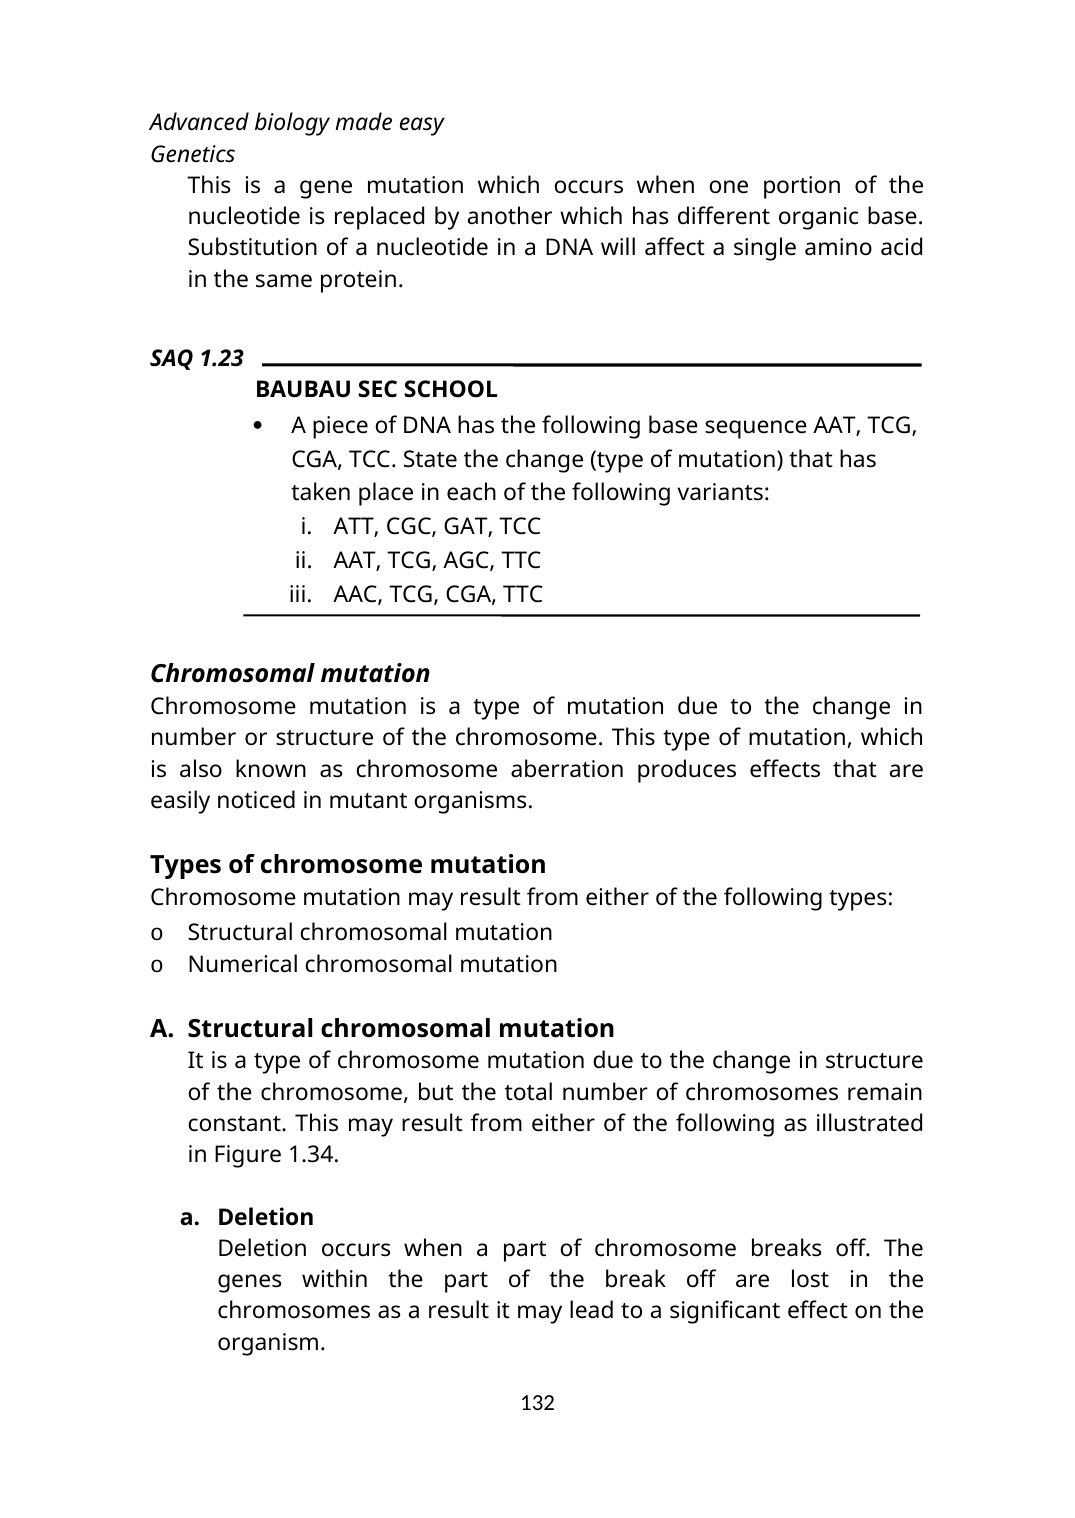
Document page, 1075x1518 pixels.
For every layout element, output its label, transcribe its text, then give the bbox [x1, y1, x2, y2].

text Chromosome mutation may result from either of the following types: [150, 880, 925, 912]
list Deletion [179, 1201, 925, 1232]
list Numerical chromosomal mutation [150, 948, 925, 979]
list Structural chromosomal mutation [150, 1010, 925, 1044]
text SAQ 1.23 [150, 342, 925, 373]
text Types of chromosome mutation [150, 846, 925, 880]
text BAUBAU SEC SCHOOL [150, 373, 925, 404]
list AAC, TCG, CGA, TTC [312, 578, 925, 609]
list A piece of DNA has the following base sequence AAT, TCG, CGA, TCC. State the change (type of mutation) that has taken place in each of the following variants: [253, 409, 925, 508]
list Structural chromosomal mutation [150, 916, 925, 948]
list AAT, TCG, AGC, TTC [312, 544, 925, 575]
list ATT, CGC, GAT, TCC [312, 510, 925, 541]
text This is a gene mutation which occurs when one portion of the nucleotide is replaced by another which has different organic base. Substitution of a nucleotide in a DNA will affect a single amino acid in the same protein. [187, 169, 925, 294]
text Chromosome mutation is a type of mutation due to the change in number or structure of the chromosome. This type of mutation, which is also known as chromosome aberration produces effects that are easily noticed in mutant organisms. [150, 690, 925, 815]
text Chromosomal mutation [150, 656, 925, 690]
list Deletion occurs when a part of chromosome breaks off. The genes within the part of the break off are lost in the chromosomes as a result it may lead to a significant effect on the organism. [217, 1232, 925, 1357]
list It is a type of chromosome mutation due to the change in structure of the chromosome, but the total number of chromosomes remain constant. This may result from either of the following as illustrated in Figure 1.34. [187, 1044, 925, 1169]
